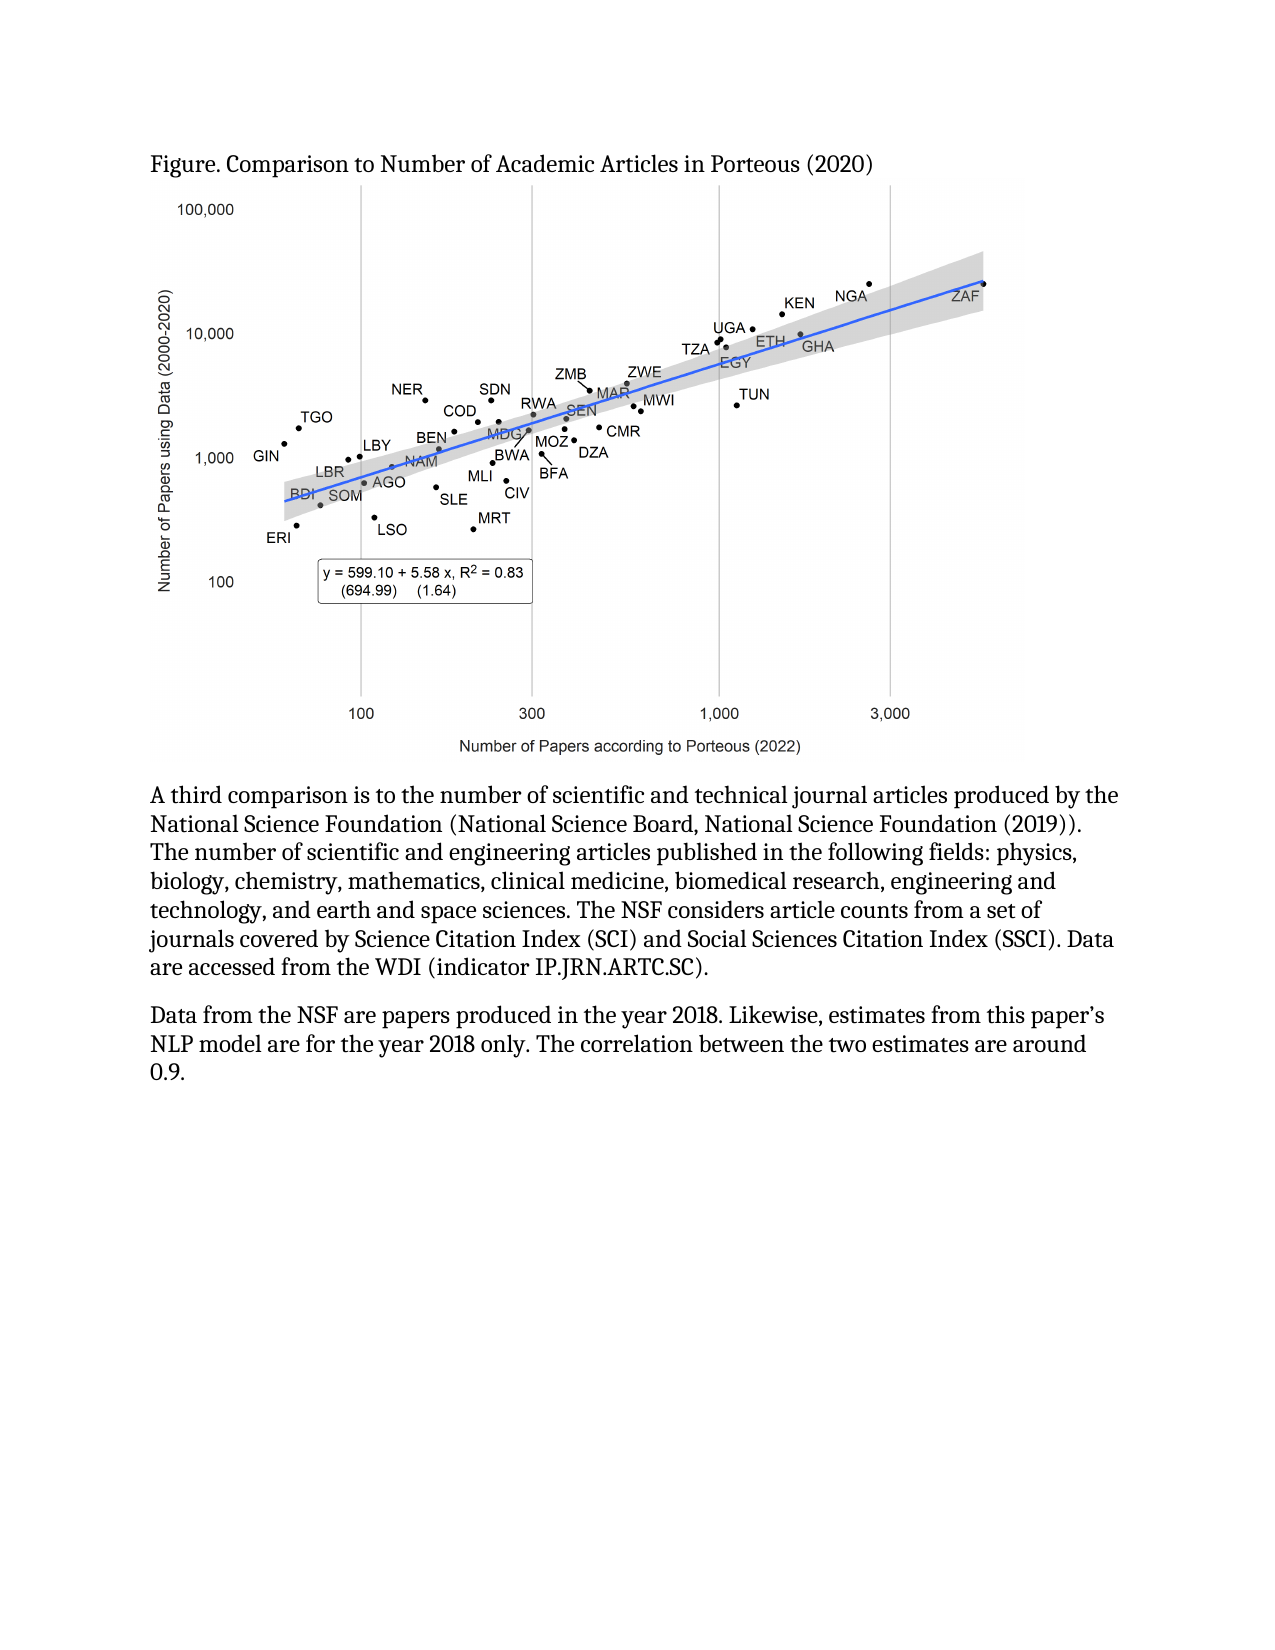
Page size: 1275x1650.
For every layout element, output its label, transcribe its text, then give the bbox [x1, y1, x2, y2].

picture [150, 178, 1025, 762]
text Data from the NSF are papers produced in the year 2018. Likewise, estimates from this paper’s NLP model are for the year 2018 only. The correlation between the two estimates are around 0.9. [150, 1001, 1125, 1087]
text A third comparison is to the number of scientific and technical journal articles produced by the National Science Foundation (National Science Board, National Science Foundation (2019)). The number of scientific and engineering articles published in the following fields: physics, biology, chemistry, mathematics, clinical medicine, biomedical research, engineering and technology, and earth and space sciences. The NSF considers article counts from a set of journals covered by Science Citation Index (SCI) and Social Sciences Citation Index (SSCI). Data are accessed from the WDI (indicator IP.JRN.ARTC.SC). [150, 781, 1125, 982]
